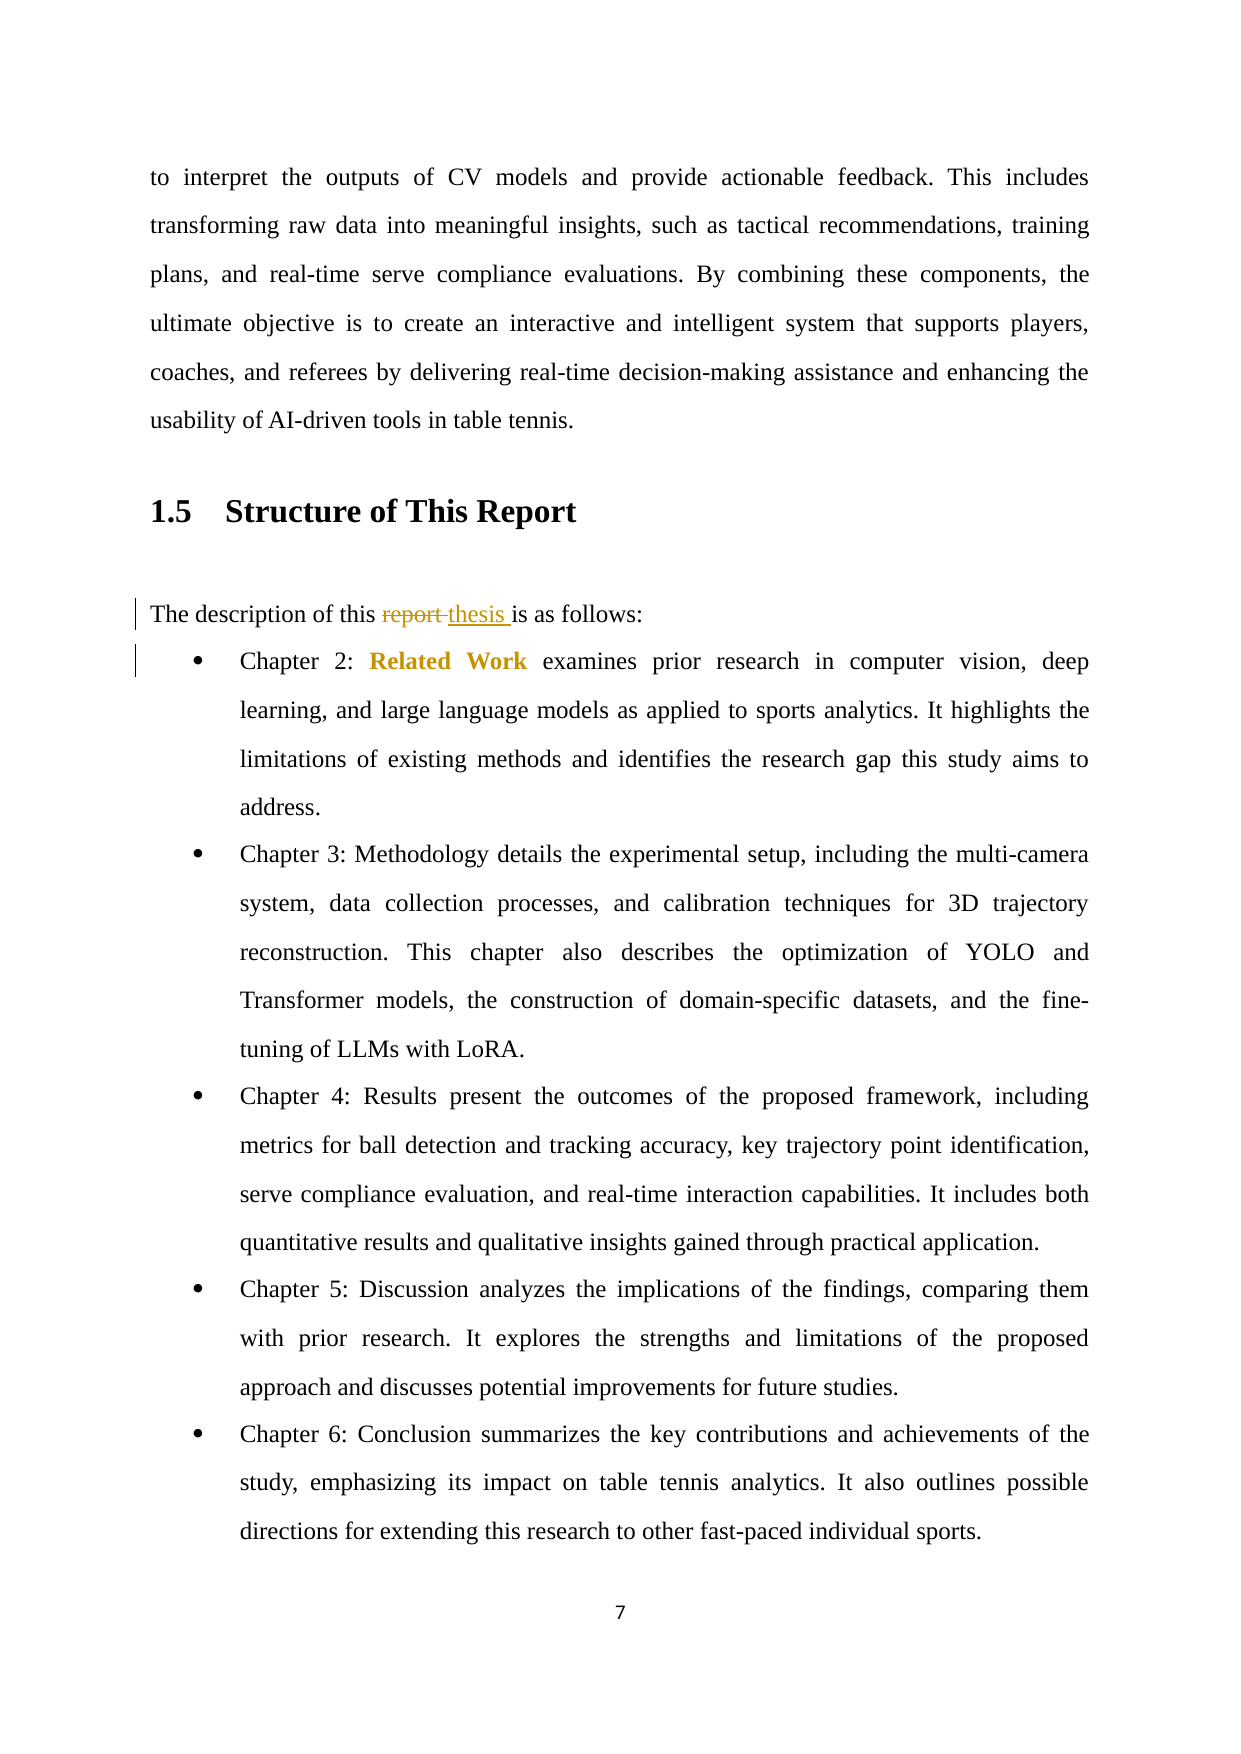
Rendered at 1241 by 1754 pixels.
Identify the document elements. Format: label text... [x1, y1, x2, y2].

list Chapter 3: Methodology details the experimental setup, including the multi-camera system, data collection processes, and calibration techniques for 3D trajectory reconstruction. This chapter also describes the optimization of YOLO and Transformer models, the construction of domain-specific datasets, and the fine-tuning of LLMs with LoRA. [194, 837, 1090, 1065]
text The description of this is as follows: [150, 597, 1090, 630]
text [150, 160, 1090, 436]
list Chapter 5: Discussion analyzes the implications of the findings, comparing them with prior research. It explores the strengths and limitations of the proposed approach and discusses potential improvements for future studies. [194, 1272, 1090, 1402]
list Chapter 4: Results present the outcomes of the proposed framework, including metrics for ball detection and tracking accuracy, key trajectory point identification, serve compliance evaluation, and real-time interaction capabilities. It includes both quantitative results and qualitative insights gained through practical application. [194, 1079, 1090, 1258]
subtitle Structure of This Report [150, 477, 1090, 542]
list Chapter 2: Related Work examines prior research in computer vision, deep learning, and large language models as applied to sports analytics. It highlights the limitations of existing methods and identifies the research gap this study aims to address. [194, 644, 1090, 823]
list Chapter 6: Conclusion summarizes the key contributions and achievements of the study, emphasizing its impact on table tennis analytics. It also outlines possible directions for extending this research to other fast-paced individual sports. [194, 1417, 1090, 1547]
